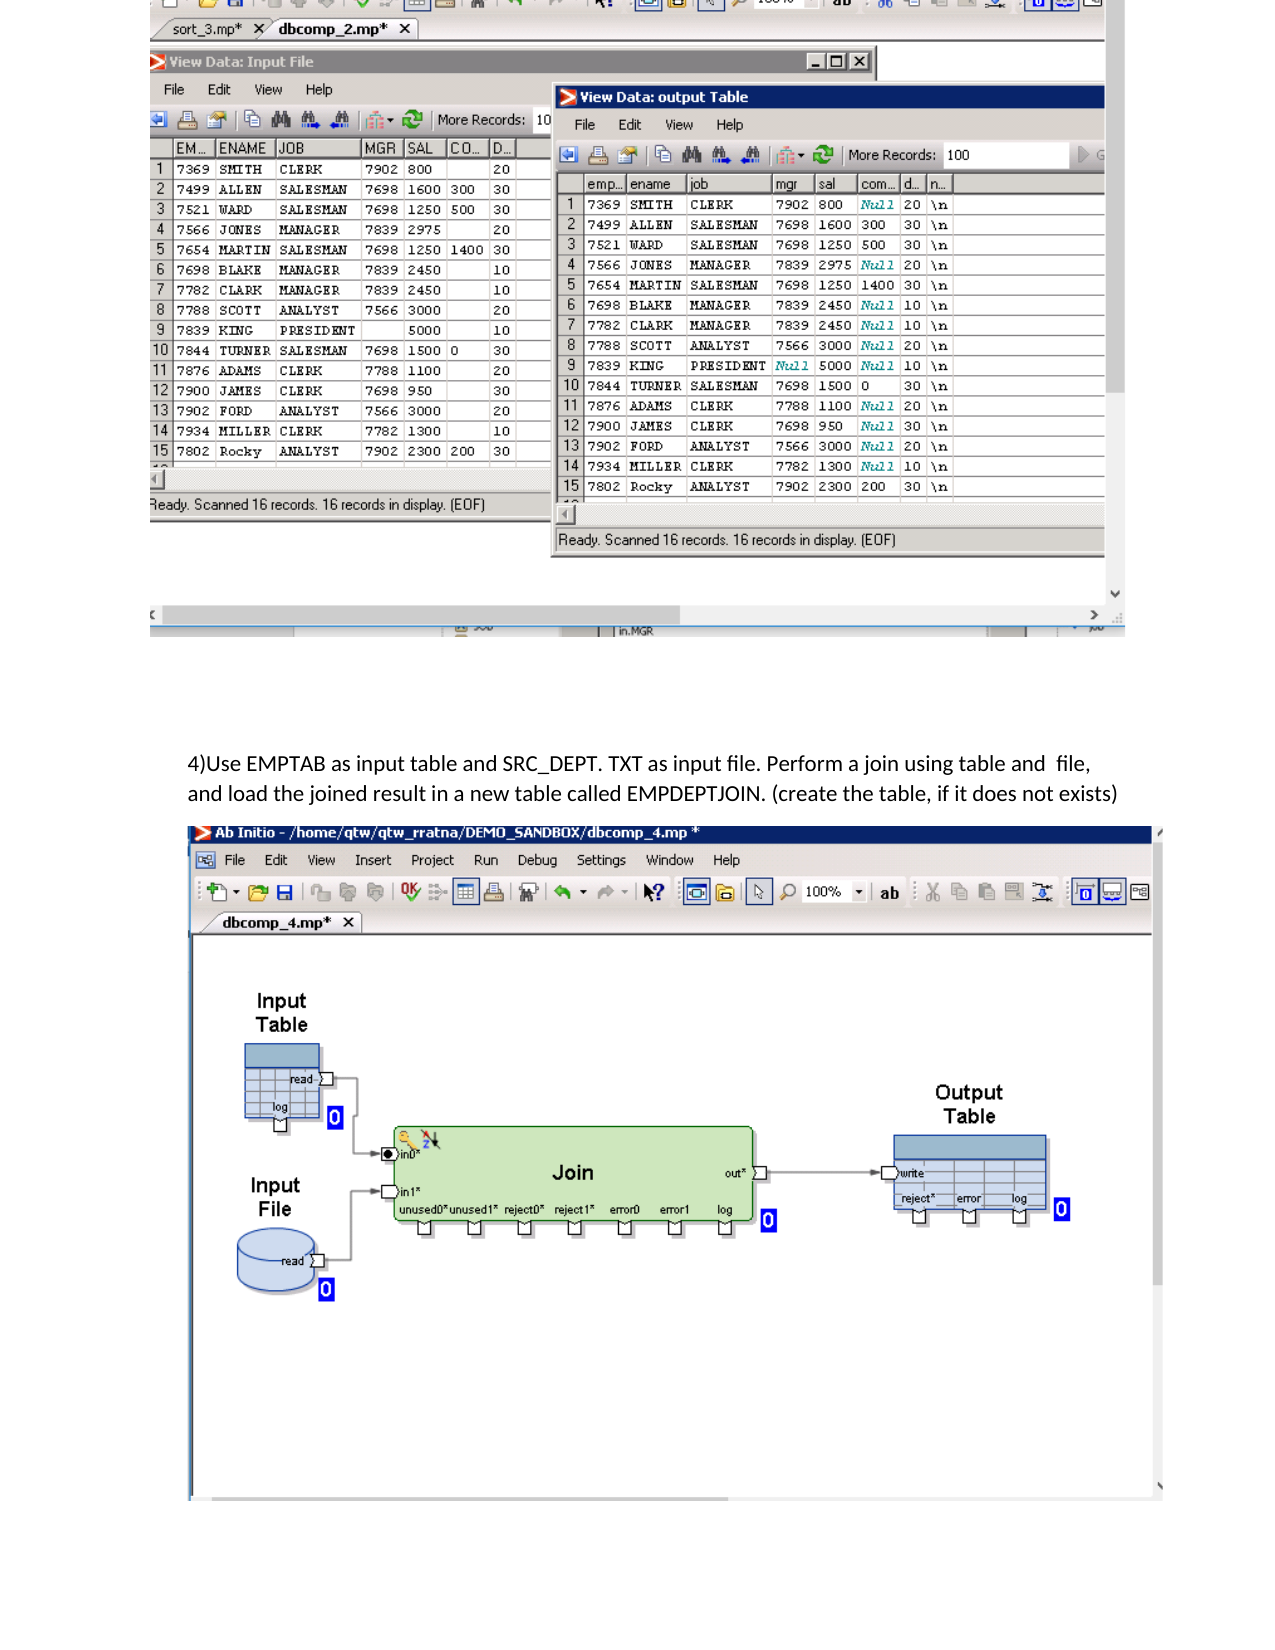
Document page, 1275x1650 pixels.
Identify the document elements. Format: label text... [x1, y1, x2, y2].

text 4)Use EMPTAB as input table and SRC_DEPT. TXT as input file. Perform a join using table and file, and load the joined result in a new table called EMPDEPTJOIN. (create the table, if it does not exists) [187, 749, 1125, 807]
picture [187, 826, 1163, 1501]
picture [150, 0, 1125, 637]
